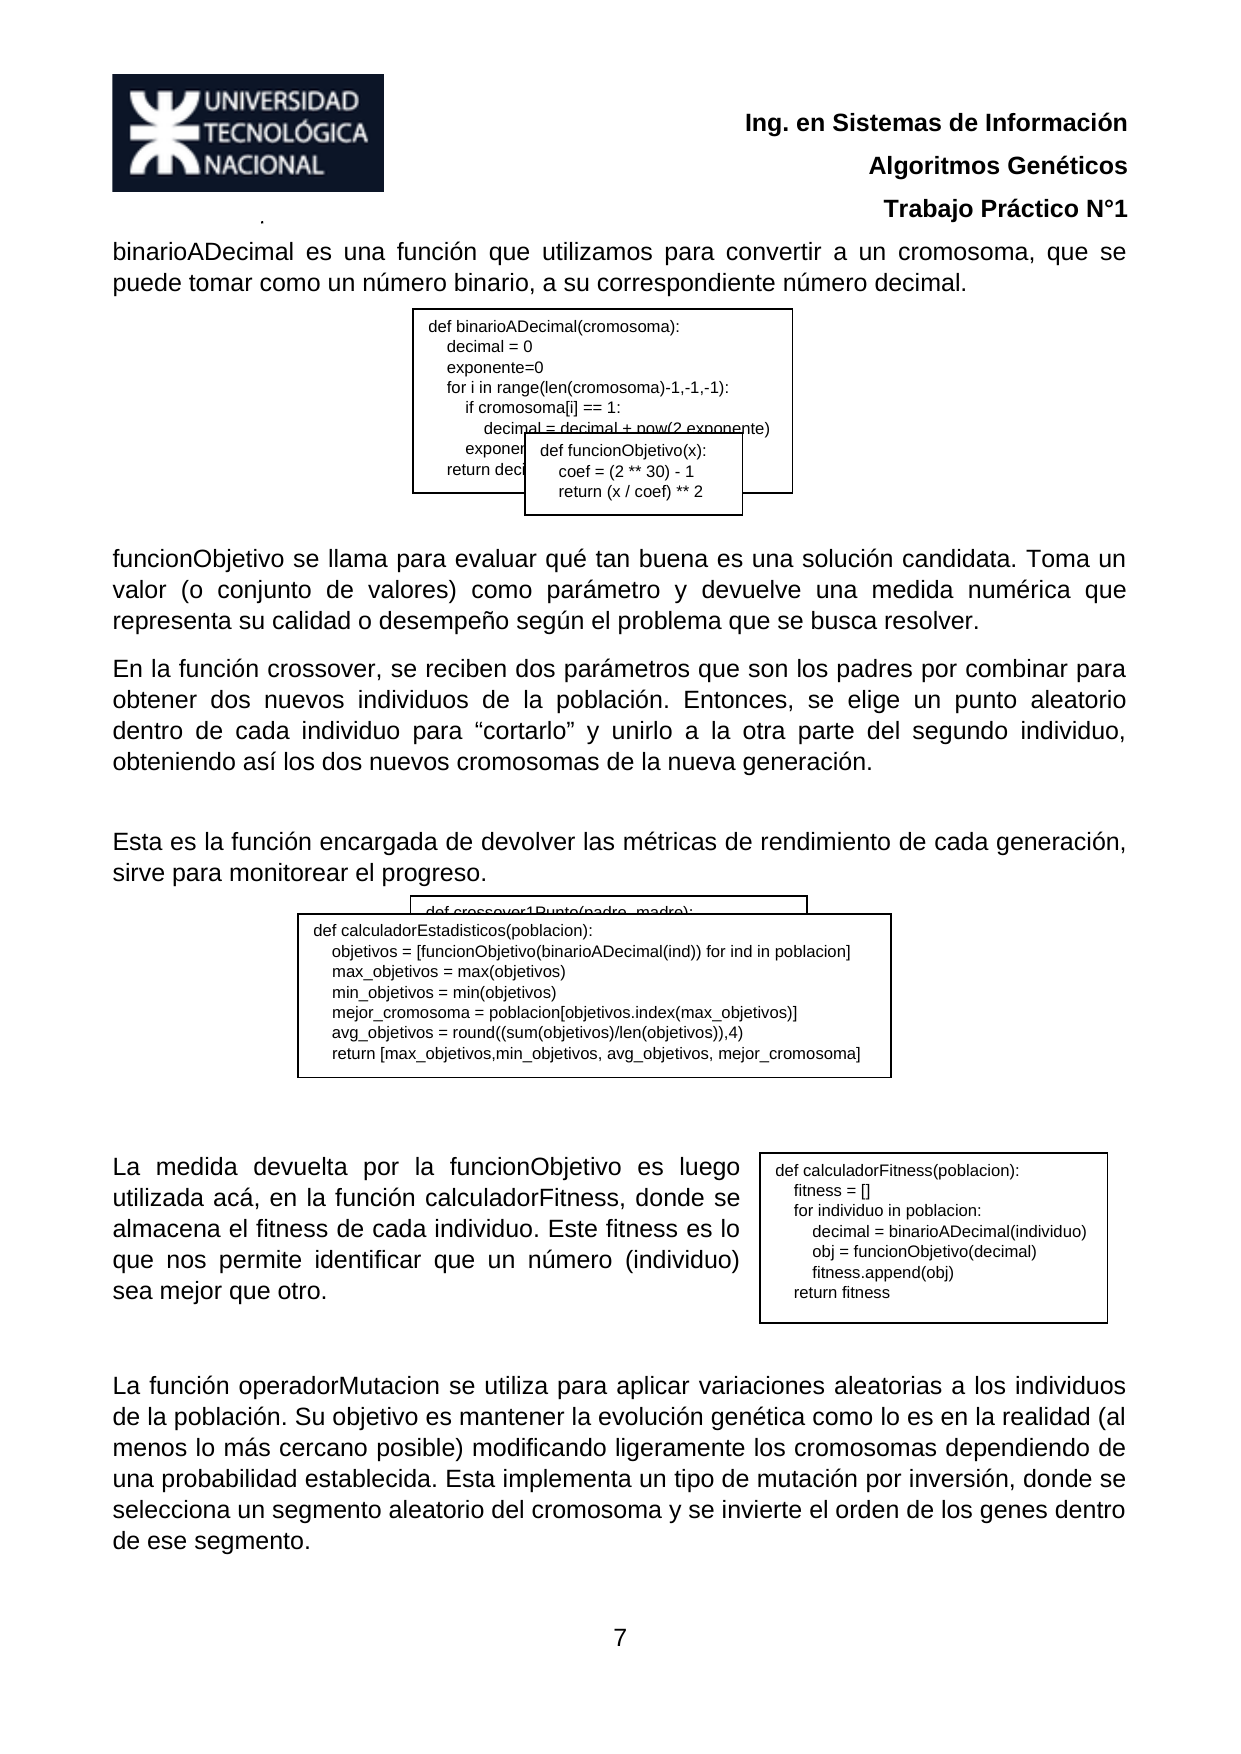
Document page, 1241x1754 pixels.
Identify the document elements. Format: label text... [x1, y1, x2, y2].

text funcionObjetivo se llama para evaluar qué tan buena es una solución candidata. Toma un valor (o conjunto de valores) como parámetro y devuelve una medida numérica que representa su calidad o desempeño según el problema que se busca resolver. [112, 316, 1128, 635]
text binarioADecimal es una función que utilizamos para convertir a un cromosoma, que se puede tomar como un número binario, a su correspondiente número decimal. [112, 237, 1128, 297]
text La función operadorMutacion se utiliza para aplicar variaciones aleatorias a los individuos de la población. Su objetivo es mantener la evolución genética como lo es en la realidad (al menos lo más cercano posible) modificando ligeramente los cromosomas dependiendo de una probabilidad establecida. Esta implementa un tipo de mutación por inversión, donde se selecciona un segmento aleatorio del cromosoma y se invierte el orden de los genes dentro de ese segmento. [112, 1371, 1128, 1555]
text En la función crossover, se reciben dos parámetros que son los padres por combinar para obtener dos nuevos individuos de la población. Entonces, se elige un punto aleatorio dentro de cada individuo para “cortarlo” y unirlo a la otra parte del segundo individuo, obteniendo así los dos nuevos cromosomas de la nueva generación. [112, 654, 1128, 776]
text La medida devuelta por la funcionObjetivo es luego utilizada acá, en la función calculadorFitness, donde se almacena el fitness de cada individuo. Este fitness es lo que nos permite identificar que un número (individuo) sea mejor que otro. [112, 1151, 1128, 1304]
picture [112, 74, 384, 192]
text Esta es la función encargada de devolver las métricas de rendimiento de cada generación, sirve para monitorear el progreso. [112, 827, 1128, 887]
